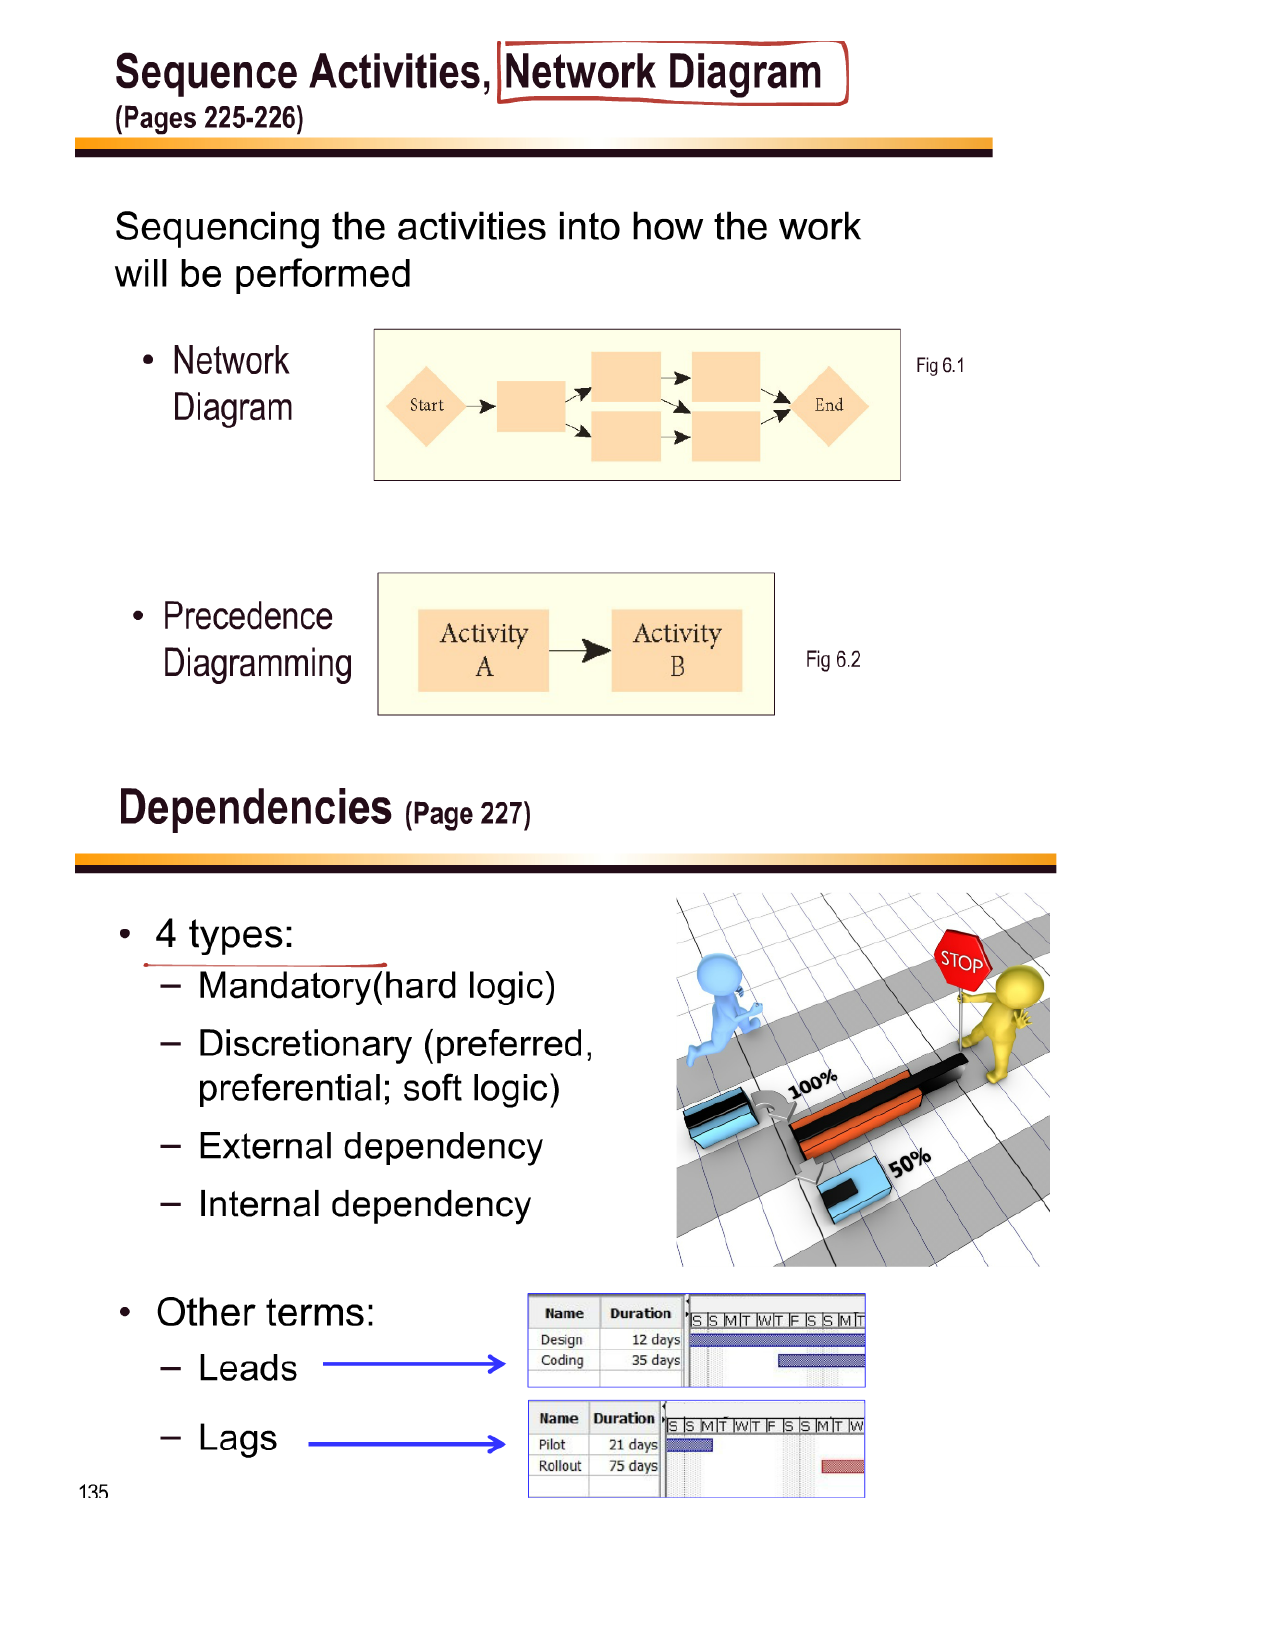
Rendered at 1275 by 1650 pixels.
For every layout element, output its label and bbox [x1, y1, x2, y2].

picture [75, 41, 993, 739]
picture [75, 757, 1057, 1498]
